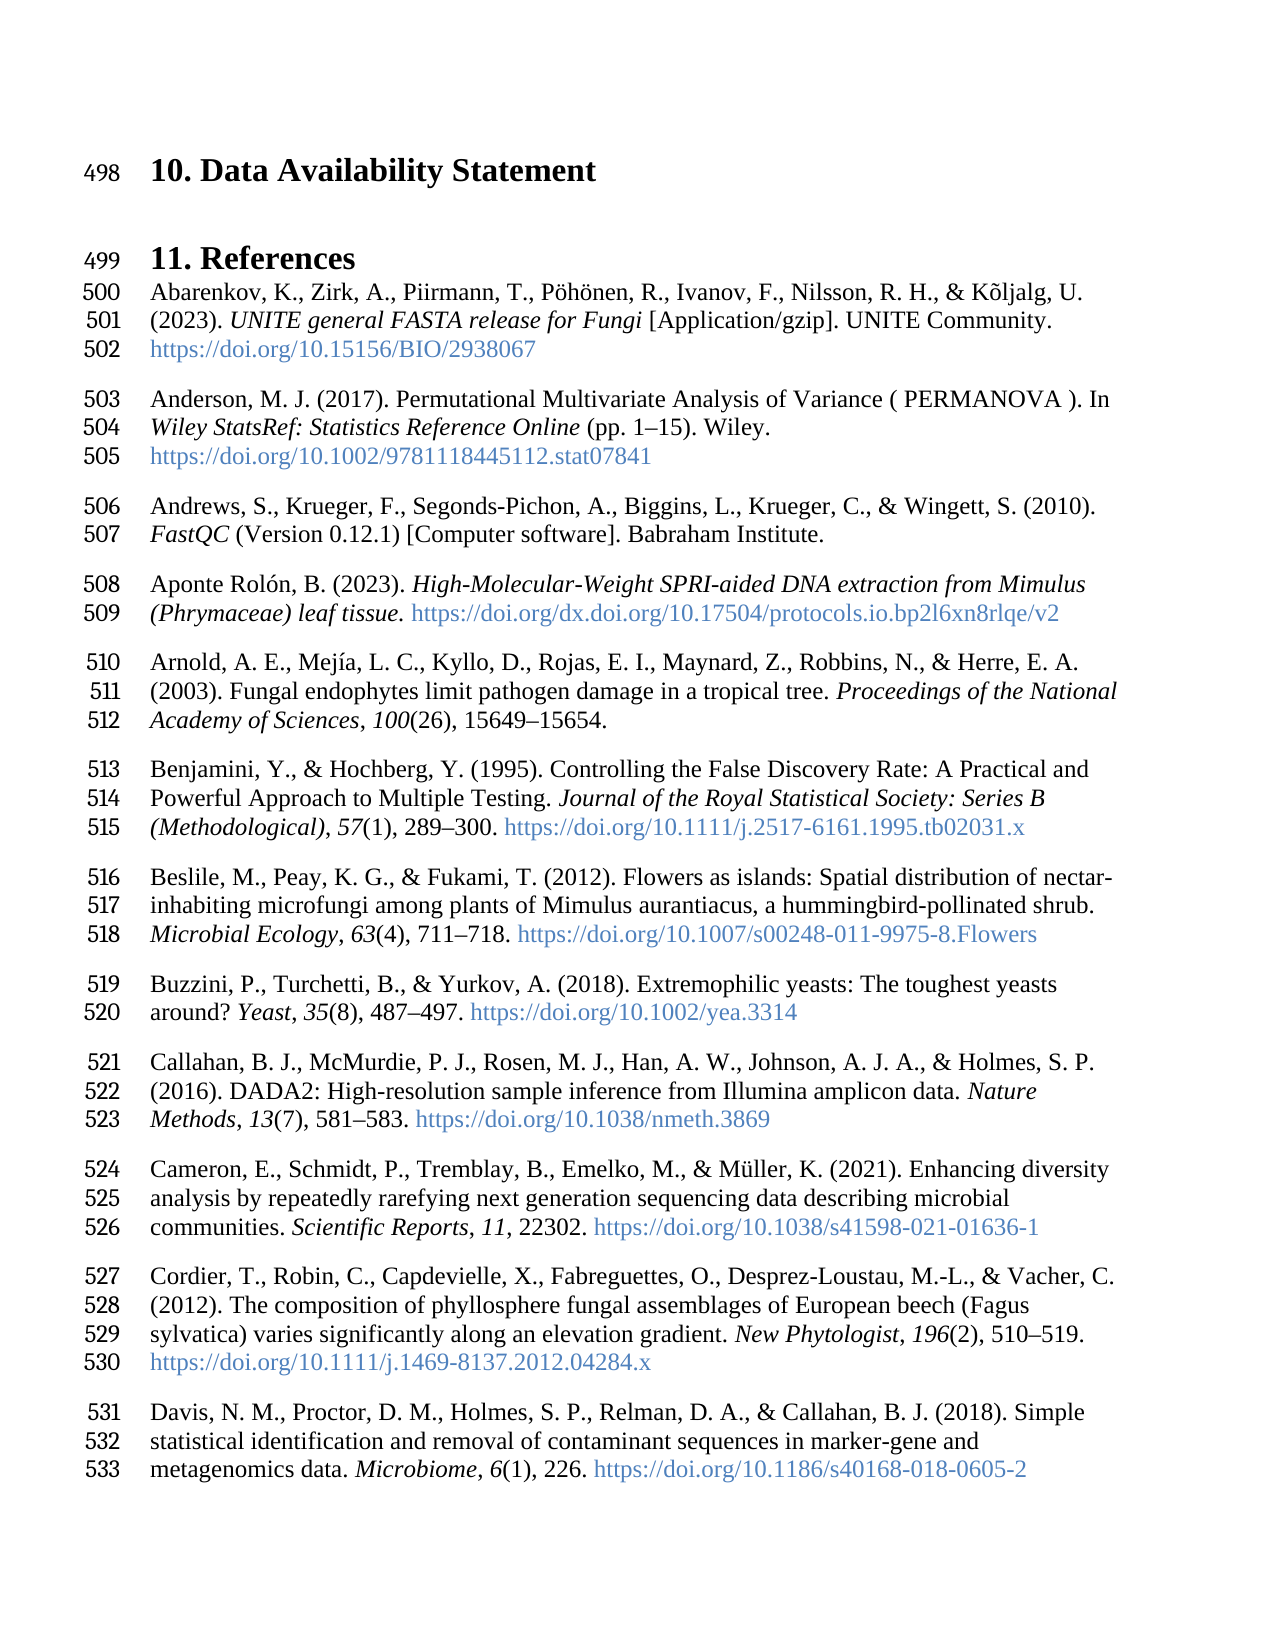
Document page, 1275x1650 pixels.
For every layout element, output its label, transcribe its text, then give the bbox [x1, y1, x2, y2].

text Buzzini, P., Turchetti, B., & Yurkov, A. (2018). Extremophilic yeasts: The toughest yeasts around? Yeast, 35(8), 487–497. https://doi.org/10.1002/yea.3314 [150, 969, 1125, 1026]
text Davis, N. M., Proctor, D. M., Holmes, S. P., Relman, D. A., & Callahan, B. J. (2018). Simple statistical identification and removal of contaminant sequences in marker-gene and metagenomics data. Microbiome, 6(1), 226. https://doi.org/10.1186/s40168-018-0605-2 [150, 1397, 1125, 1483]
text Beslile, M., Peay, K. G., & Fukami, T. (2012). Flowers as islands: Spatial distribution of nectar-inhabiting microfungi among plants of Mimulus aurantiacus, a hummingbird-pollinated shrub. Microbial Ecology, 63(4), 711–718. https://doi.org/10.1007/s00248-011-9975-8.Flowers [150, 862, 1125, 948]
text Callahan, B. J., McMurdie, P. J., Rosen, M. J., Han, A. W., Johnson, A. J. A., & Holmes, S. P. (2016). DADA2: High-resolution sample inference from Illumina amplicon data. Nature Methods, 13(7), 581–583. https://doi.org/10.1038/nmeth.3869 [150, 1047, 1125, 1133]
subtitle 11. References [150, 238, 1125, 277]
subtitle 10. Data Availability Statement [150, 150, 1125, 188]
text Anderson, M. J. (2017). Permutational Multivariate Analysis of Variance ( PERMANOVA ). In Wiley StatsRef: Statistics Reference Online (pp. 1–15). Wiley. https://doi.org/10.1002/9781118445112.stat07841 [150, 384, 1125, 470]
text Benjamini, Y., & Hochberg, Y. (1995). Controlling the False Discovery Rate: A Practical and Powerful Approach to Multiple Testing. Journal of the Royal Statistical Society: Series B (Methodological), 57(1), 289–300. https://doi.org/10.1111/j.2517-6161.1995.tb02031.x [150, 754, 1125, 841]
text Aponte Rolón, B. (2023). High-Molecular-Weight SPRI-aided DNA extraction from Mimulus (Phrymaceae) leaf tissue. https://doi.org/dx.doi.org/10.17504/protocols.io.bp2l6xn8rlqe/v2 [150, 569, 1125, 627]
text Abarenkov, K., Zirk, A., Piirmann, T., Pöhönen, R., Ivanov, F., Nilsson, R. H., & Kõljalg, U. (2023). UNITE general FASTA release for Fungi [Application/gzip]. UNITE Community. https://doi.org/10.15156/BIO/2938067 [150, 277, 1125, 363]
text Arnold, A. E., Mejía, L. C., Kyllo, D., Rojas, E. I., Maynard, Z., Robbins, N., & Herre, E. A. (2003). Fungal endophytes limit pathogen damage in a tropical tree. Proceedings of the National Academy of Sciences, 100(26), 15649–15654. [150, 647, 1125, 734]
text Andrews, S., Krueger, F., Segonds-Pichon, A., Biggins, L., Krueger, C., & Wingett, S. (2010). FastQC (Version 0.12.1) [Computer software]. Babraham Institute. [150, 491, 1125, 548]
text Cordier, T., Robin, C., Capdevielle, X., Fabreguettes, O., Desprez-Loustau, M.-L., & Vacher, C. (2012). The composition of phyllosphere fungal assemblages of European beech (Fagus sylvatica) varies significantly along an elevation gradient. New Phytologist, 196(2), 510–519. https://doi.org/10.1111/j.1469-8137.2012.04284.x [150, 1261, 1125, 1376]
text Cameron, E., Schmidt, P., Tremblay, B., Emelko, M., & Müller, K. (2021). Enhancing diversity analysis by repeatedly rarefying next generation sequencing data describing microbial communities. Scientific Reports, 11, 22302. https://doi.org/10.1038/s41598-021-01636-1 [150, 1154, 1125, 1240]
